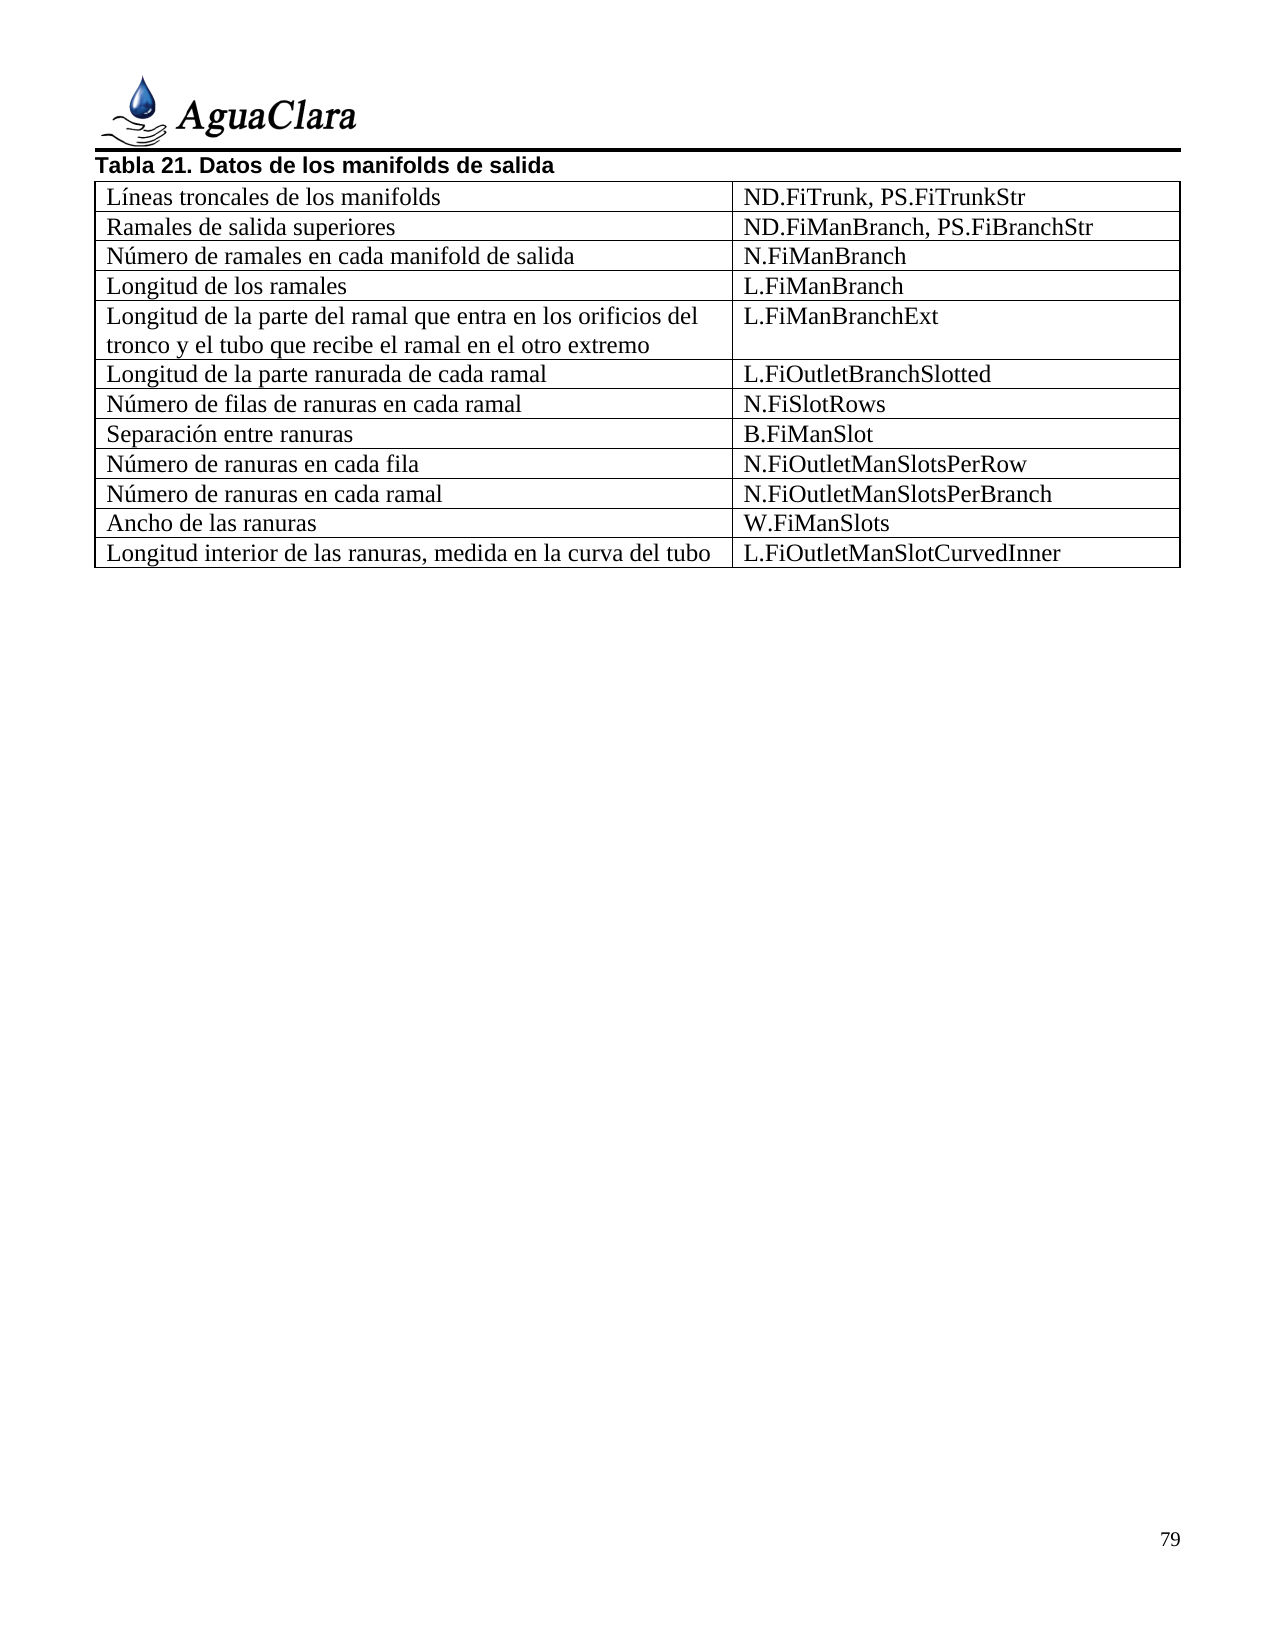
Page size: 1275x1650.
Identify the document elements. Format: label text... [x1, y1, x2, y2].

table_cell Ramales de salida superiores [96, 212, 732, 240]
table_cell L.FiOutletManSlotCurvedInner [733, 538, 1179, 567]
table_cell L.FiManBranch [733, 271, 1179, 300]
table_cell N.FiOutletManSlotsPerBranch [733, 479, 1179, 507]
table_cell L.FiOutletBranchSlotted [733, 360, 1179, 388]
table_cell Número de filas de ranuras en cada ramal [96, 389, 732, 418]
table_cell Número de ramales en cada manifold de salida [96, 241, 732, 270]
table_cell Separación entre ranuras [96, 419, 732, 448]
table_cell B.FiManSlot [733, 419, 1179, 448]
table_cell Número de ranuras en cada fila [96, 449, 732, 478]
table_cell Ancho de las ranuras [96, 509, 732, 537]
table_cell W.FiManSlots [733, 509, 1179, 537]
table_header Líneas troncales de los manifolds [96, 182, 732, 211]
table_cell ND.FiManBranch, PS.FiBranchStr [733, 212, 1179, 240]
table_cell Número de ranuras en cada ramal [96, 479, 732, 507]
table_cell L.FiManBranchExt [733, 301, 1179, 358]
table_cell N.FiManBranch [733, 241, 1179, 270]
picture [94, 75, 373, 148]
table_cell N.FiSlotRows [733, 389, 1179, 418]
table_cell N.FiOutletManSlotsPerRow [733, 449, 1179, 478]
table_cell Longitud interior de las ranuras, medida en la curva del tubo [96, 538, 732, 567]
table_cell Longitud de la parte del ramal que entra en los orificios del tronco y el tubo que recibe el ramal en el otro extremo [96, 301, 732, 358]
table_header ND.FiTrunk, PS.FiTrunkStr [733, 182, 1179, 211]
table_cell Longitud de la parte ranurada de cada ramal [96, 360, 732, 388]
table_cell Longitud de los ramales [96, 271, 732, 300]
